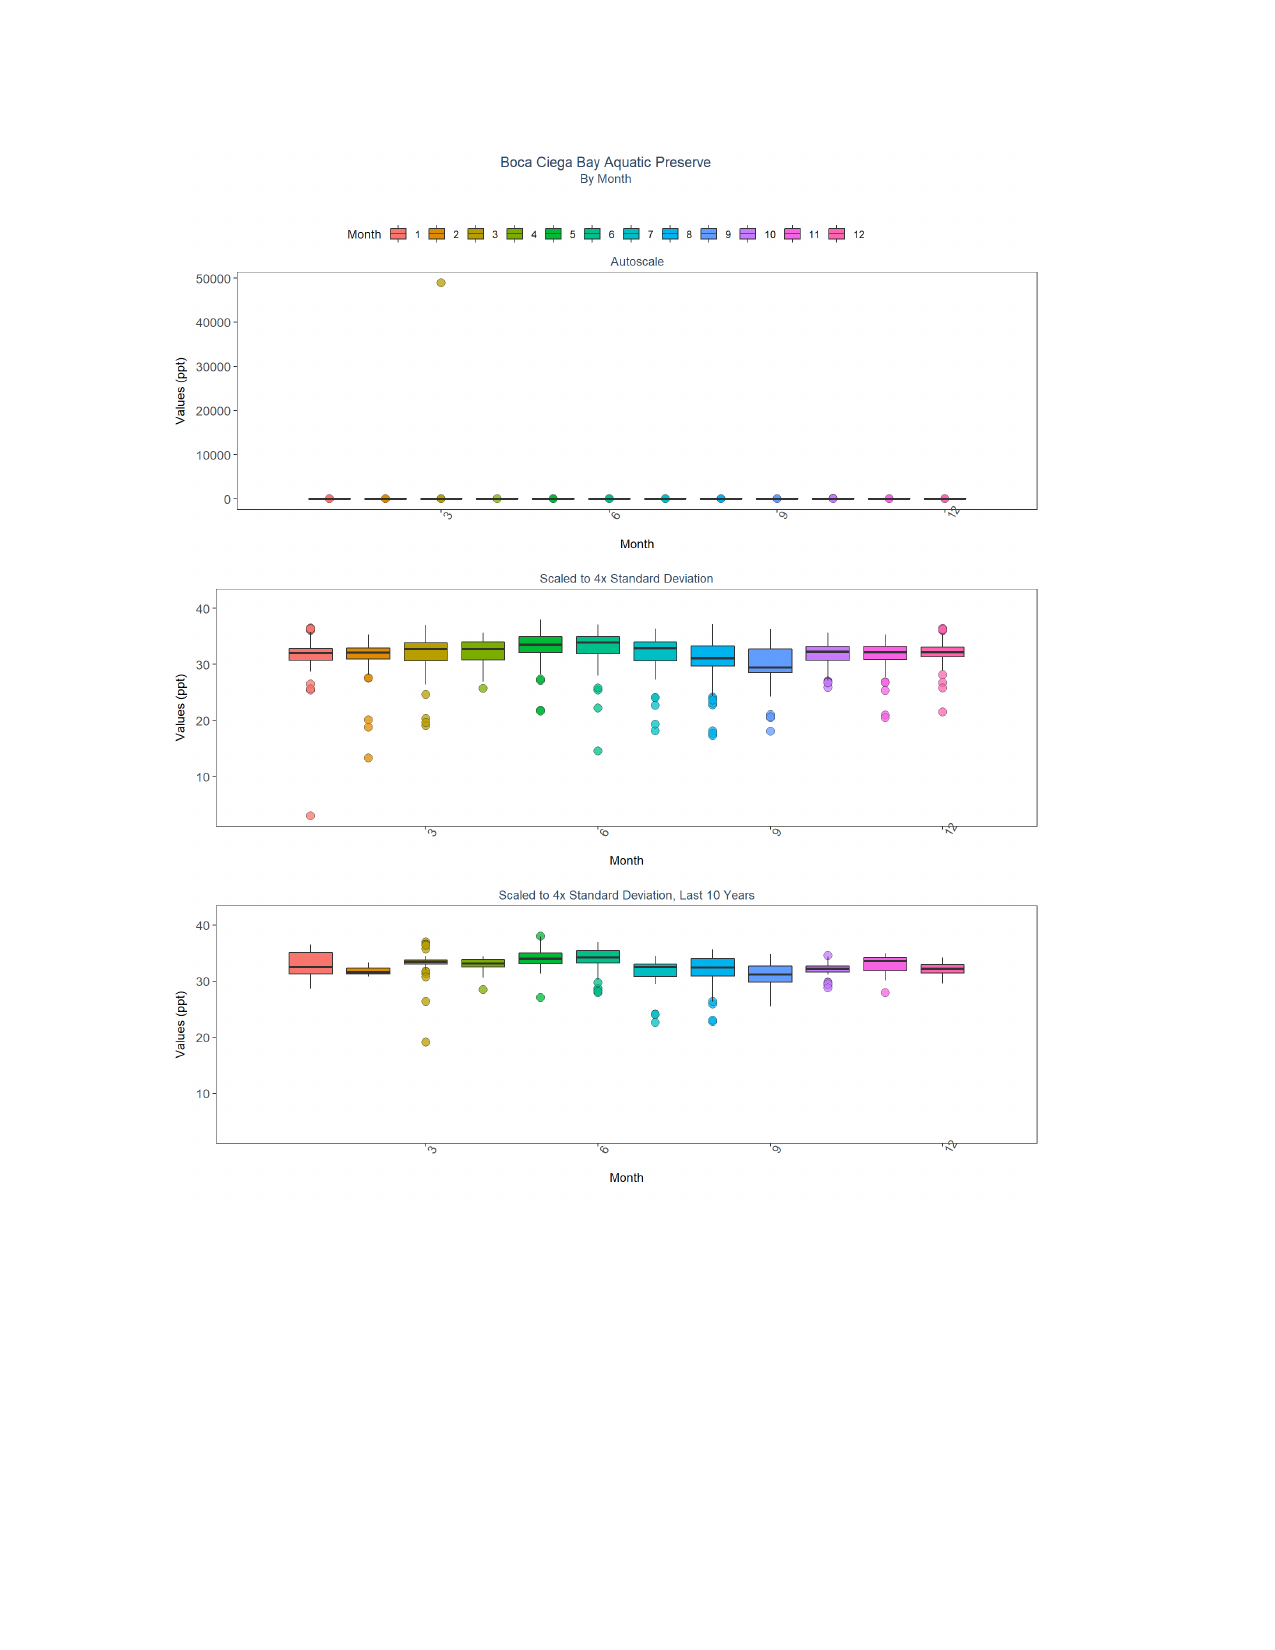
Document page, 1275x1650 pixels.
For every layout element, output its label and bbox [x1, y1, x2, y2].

picture [168, 150, 1044, 1200]
